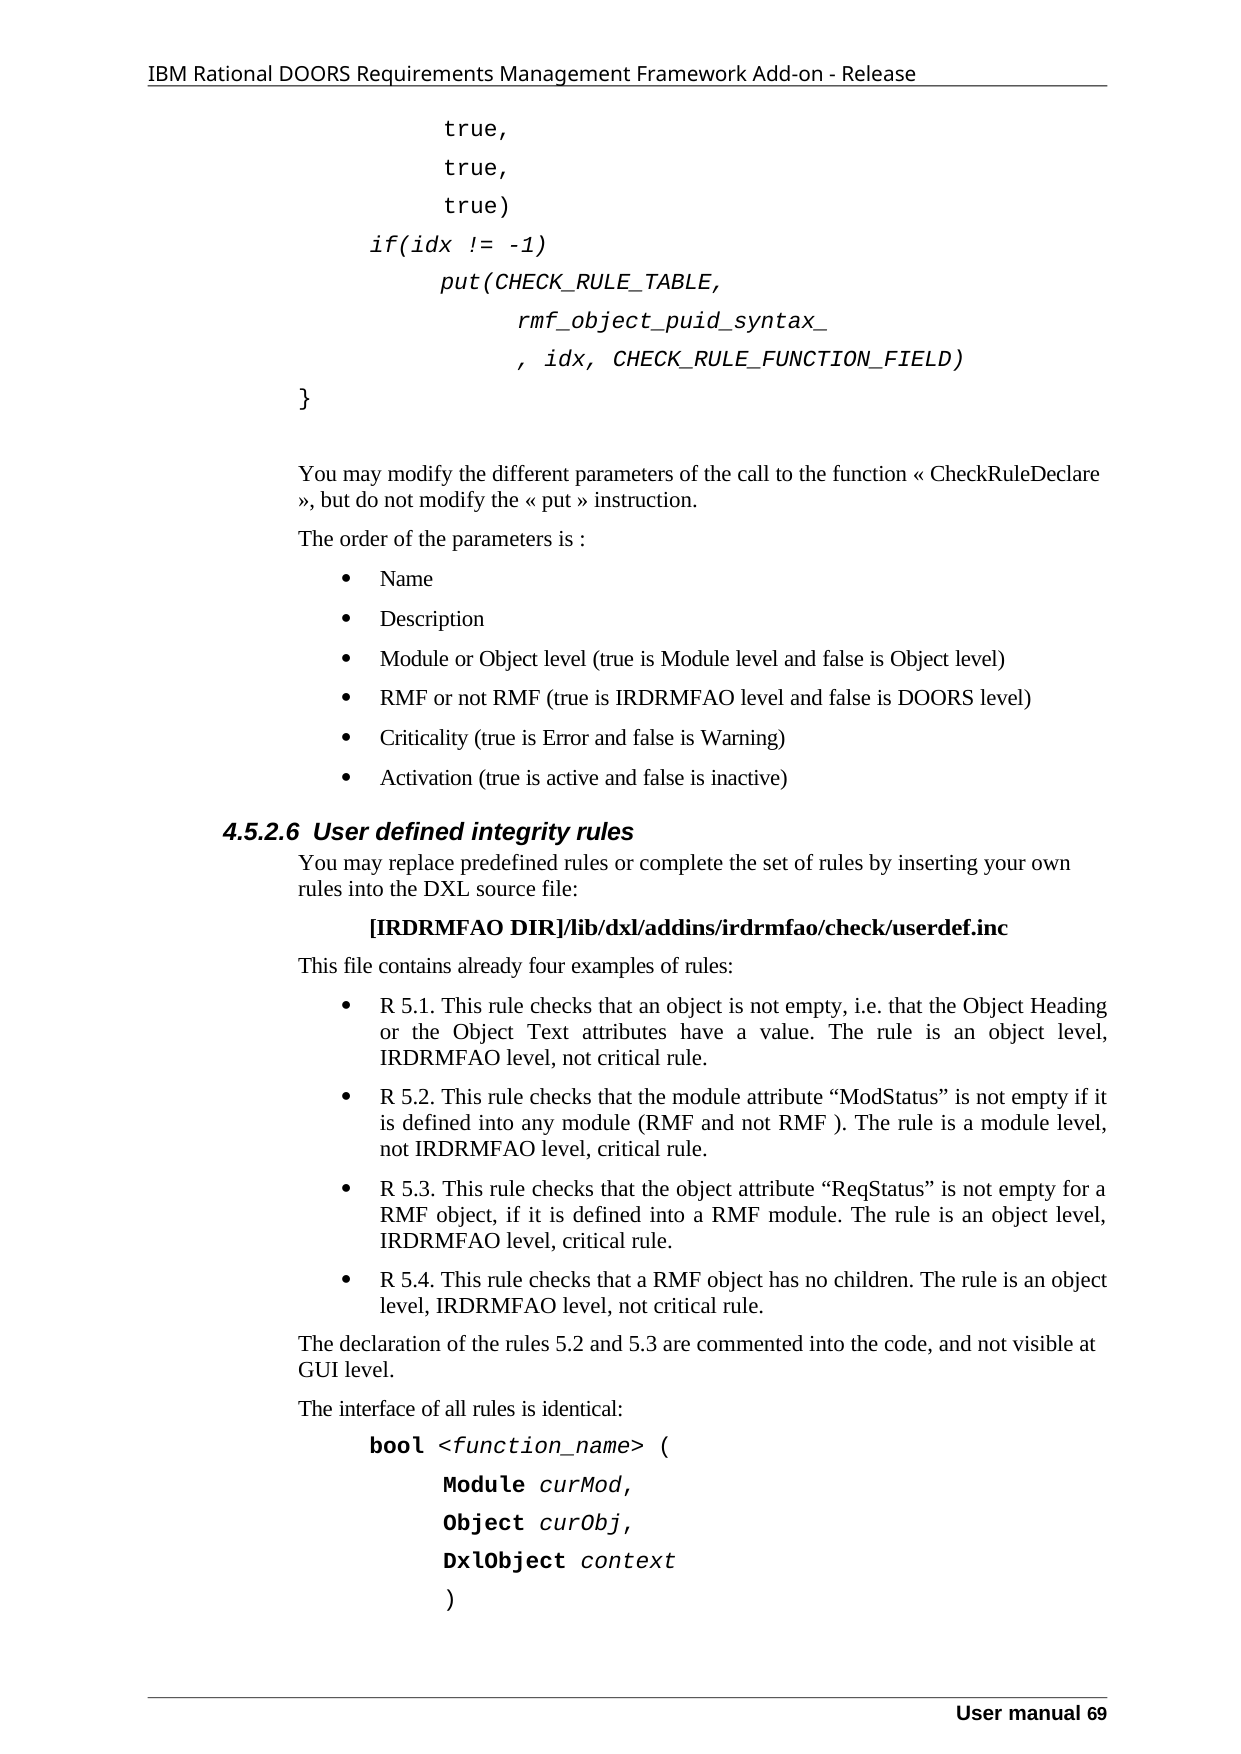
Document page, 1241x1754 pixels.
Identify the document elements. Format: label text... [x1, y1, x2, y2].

list R 5.4. This rule checks that a RMF object has no children. The rule is an object level, IRDRMFAO level, not critical rule. [342, 1267, 1107, 1319]
list Description [342, 605, 1240, 631]
list Module or Object level (true is Module level and false is Object level) [342, 645, 1240, 671]
list R 5.1. This rule checks that an object is not empty, i.e. that the Object Heading or the Object Text attributes have a value. The rule is an object level, IRDRMFAO level, not critical rule. [342, 993, 1108, 1070]
text [IRDRMFAO DIR]/lib/dxl/addins/irdrmfao/check/userdef.inc [369, 914, 1240, 940]
list Name [342, 565, 1240, 591]
list Activation (true is active and false is inactive) [342, 764, 1240, 791]
text put(CHECK_RULE_TABLE, [440, 271, 1240, 297]
text bool <function_name> ( Module curMod, Object curObj, DxlObject context [369, 1435, 717, 1575]
text if(idx != -1) [369, 232, 1240, 258]
list R 5.2. This rule checks that the module attribute “ModStatus” is not empty if it is defined into any module (RMF and not RMF ). The rule is a module level, not IRDRMFAO level, critical rule. [342, 1084, 1108, 1162]
subtitle User defined integrity rules [223, 817, 1240, 845]
text You may replace predefined rules or complete the set of rules by inserting your own rules into the DXL source file: [298, 850, 1107, 902]
text You may modify the different parameters of the call to the function « CheckRuleDeclare », but do not modify the « put » instruction. [298, 461, 1119, 513]
text ) [443, 1587, 1240, 1613]
text This file contains already four examples of rules: [298, 952, 1240, 979]
text The declaration of the rules 5.2 and 5.3 are commented into the code, and not visible at GUI level. [298, 1331, 1107, 1383]
text } [298, 386, 1240, 412]
list RMF or not RMF (true is IRDRMFAO level and false is DOORS level) [342, 684, 1240, 711]
list R 5.3. This rule checks that the object attribute “ReqStatus” is not empty for a RMF object, if it is defined into a RMF module. The rule is an object level, IRDRMFAO level, critical rule. [342, 1176, 1108, 1253]
text true, true, true) [443, 118, 512, 220]
list Criticality (true is Error and false is Warning) [342, 724, 1240, 751]
text rmf_object_puid_syntax_ [517, 309, 1240, 335]
text The interface of all rules is identical: [298, 1395, 1240, 1421]
text The order of the parameters is : [298, 525, 1240, 551]
text , idx, CHECK_RULE_FUNCTION_FIELD) [517, 347, 1240, 373]
